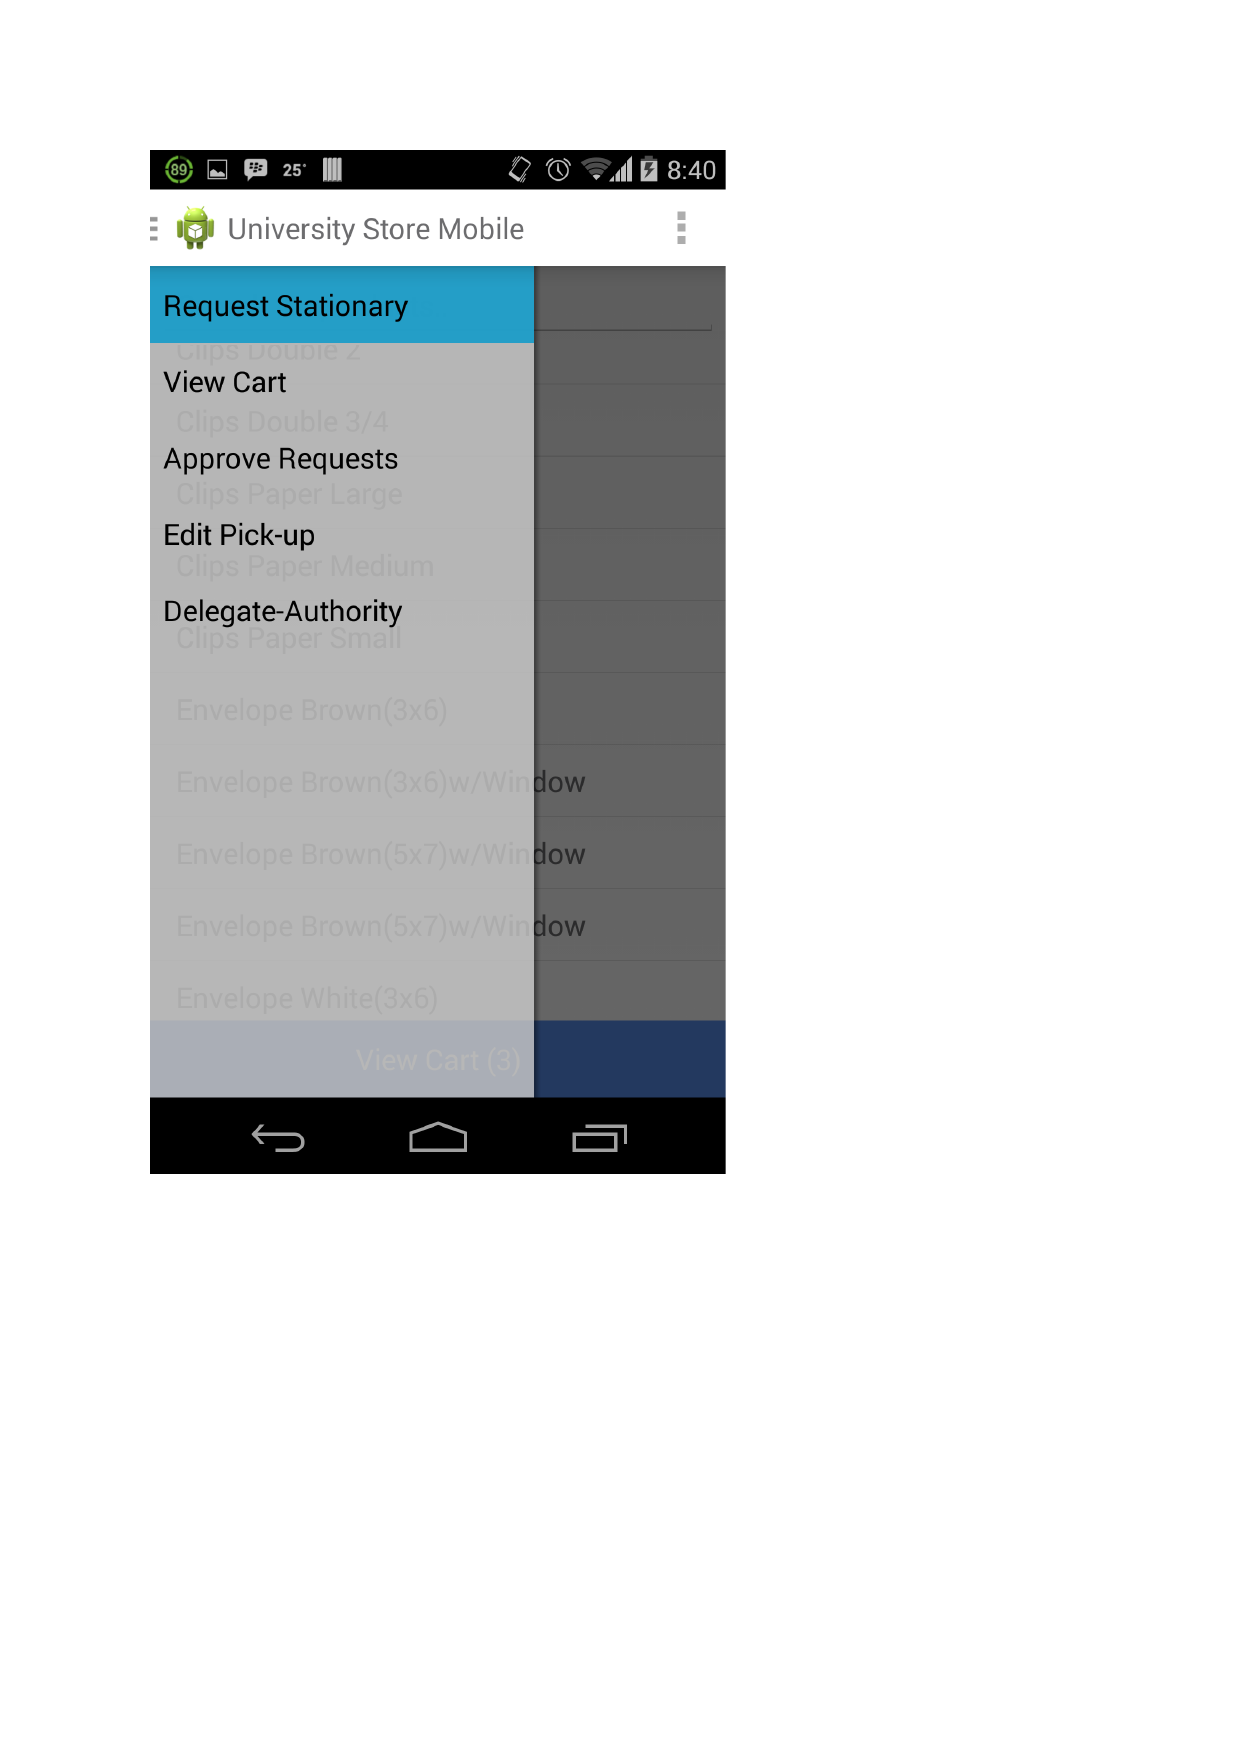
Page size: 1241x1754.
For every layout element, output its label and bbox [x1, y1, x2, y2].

picture [150, 150, 726, 1174]
